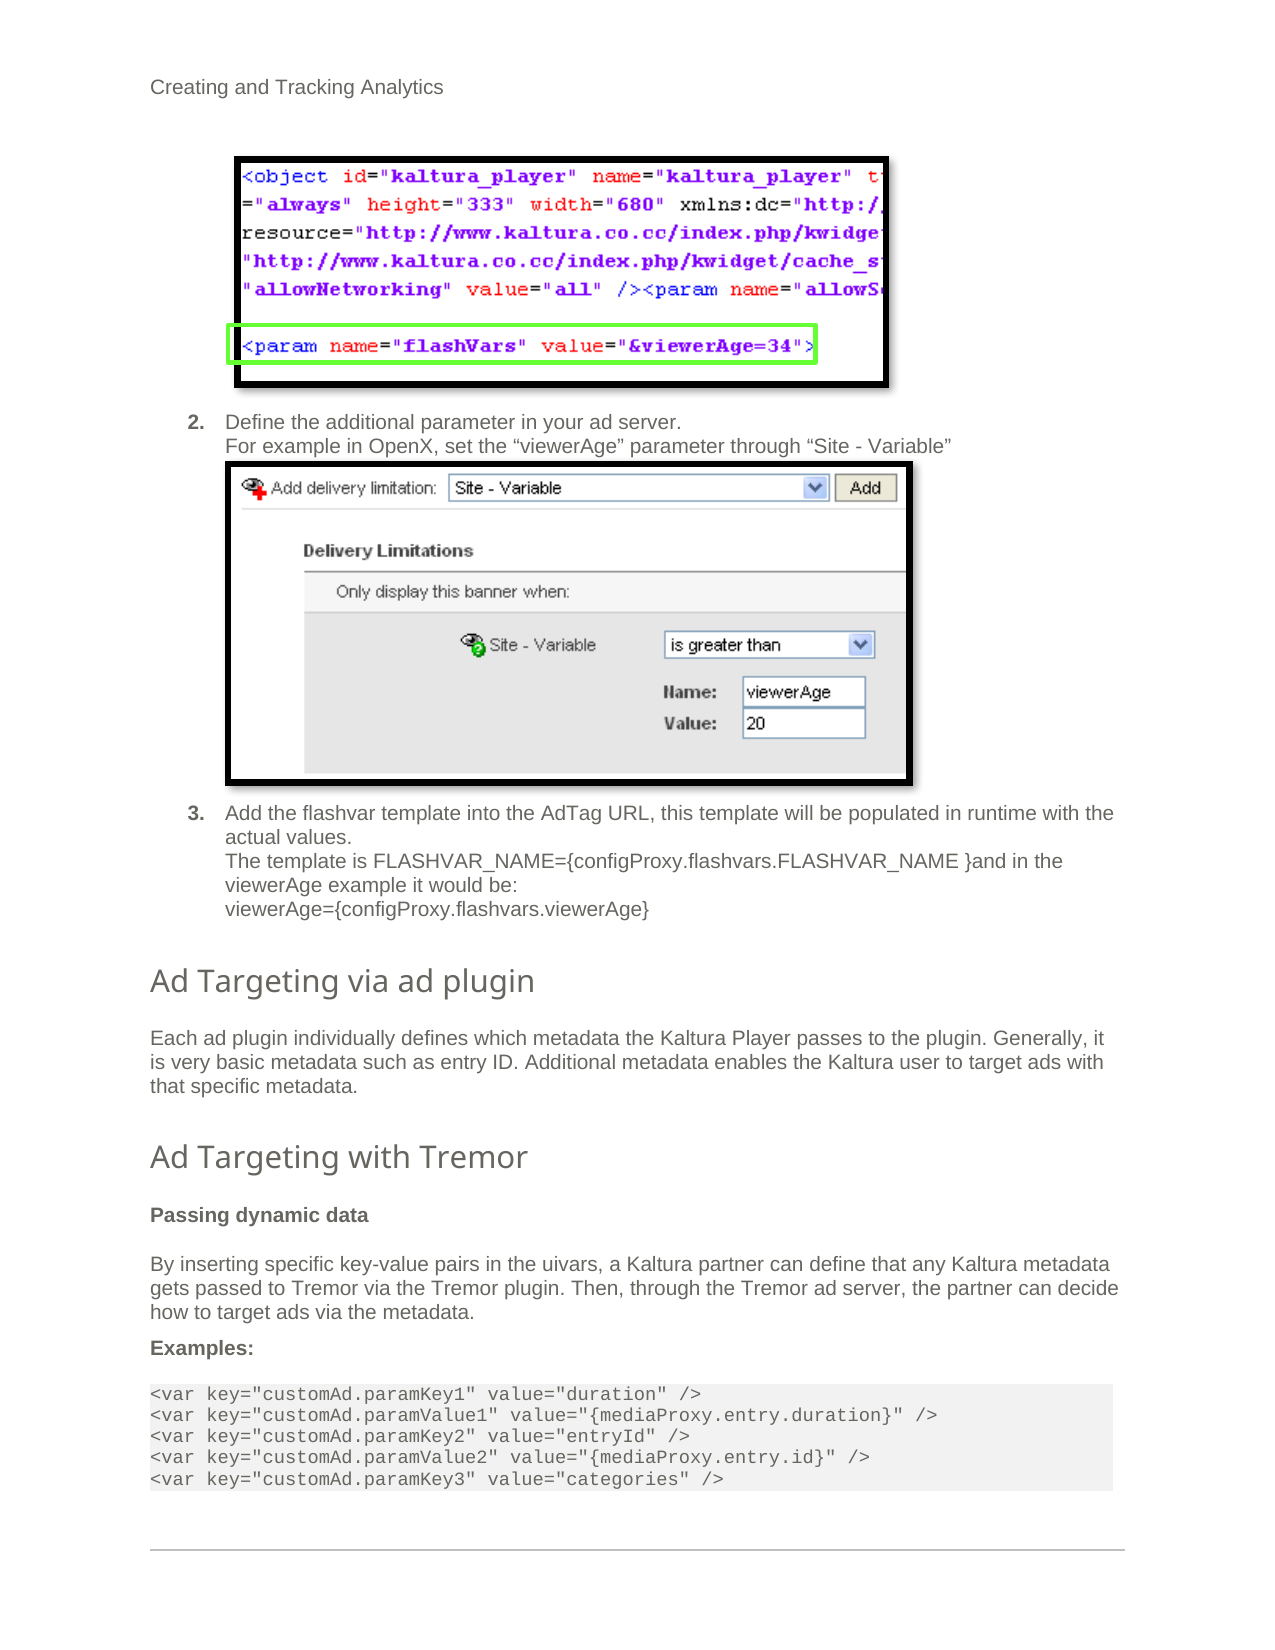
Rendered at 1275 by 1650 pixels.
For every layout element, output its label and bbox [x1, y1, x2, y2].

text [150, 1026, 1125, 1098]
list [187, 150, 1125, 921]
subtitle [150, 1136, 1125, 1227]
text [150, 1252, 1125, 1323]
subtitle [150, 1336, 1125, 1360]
picture [241, 327, 813, 360]
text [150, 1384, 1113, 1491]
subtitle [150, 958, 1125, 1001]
picture [231, 467, 906, 779]
picture [241, 163, 883, 381]
